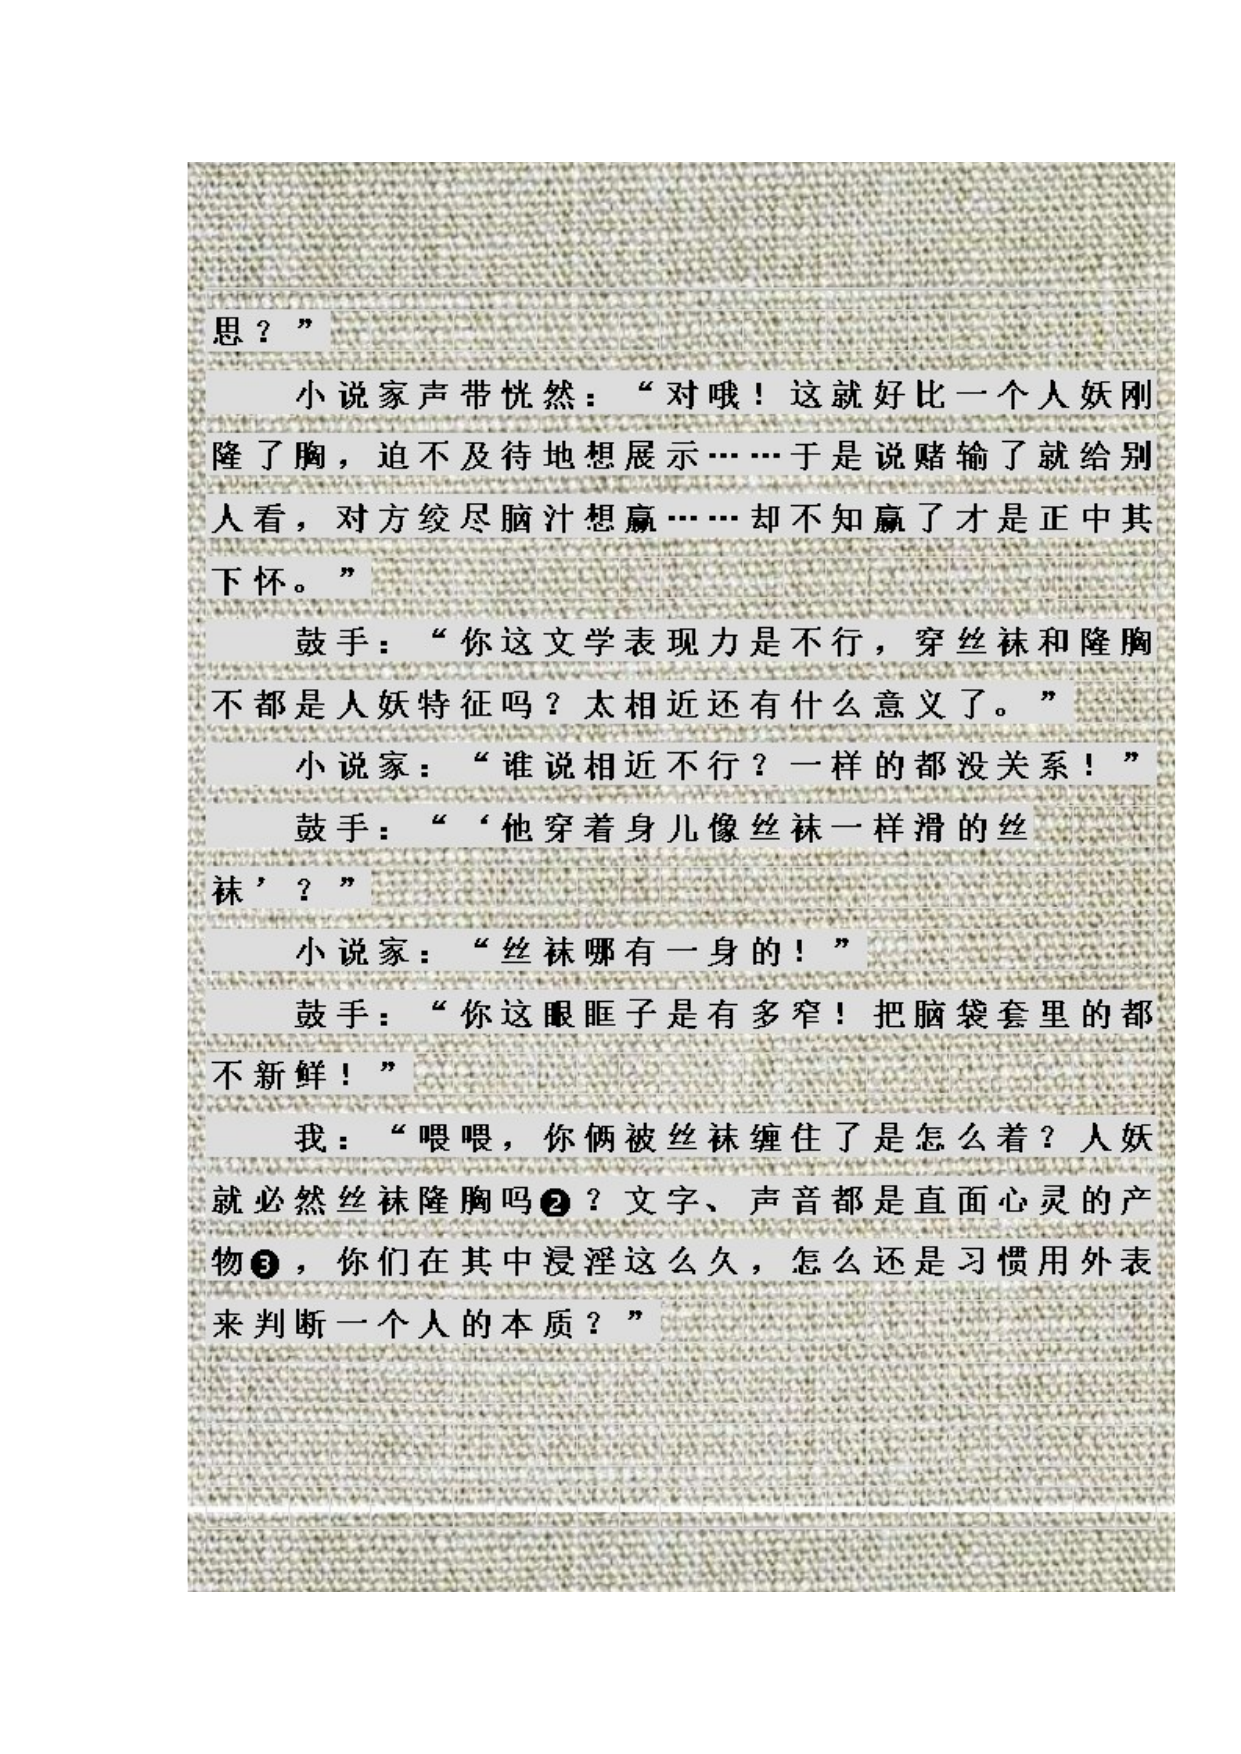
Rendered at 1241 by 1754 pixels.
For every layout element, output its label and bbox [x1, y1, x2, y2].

picture [187, 162, 1175, 1592]
